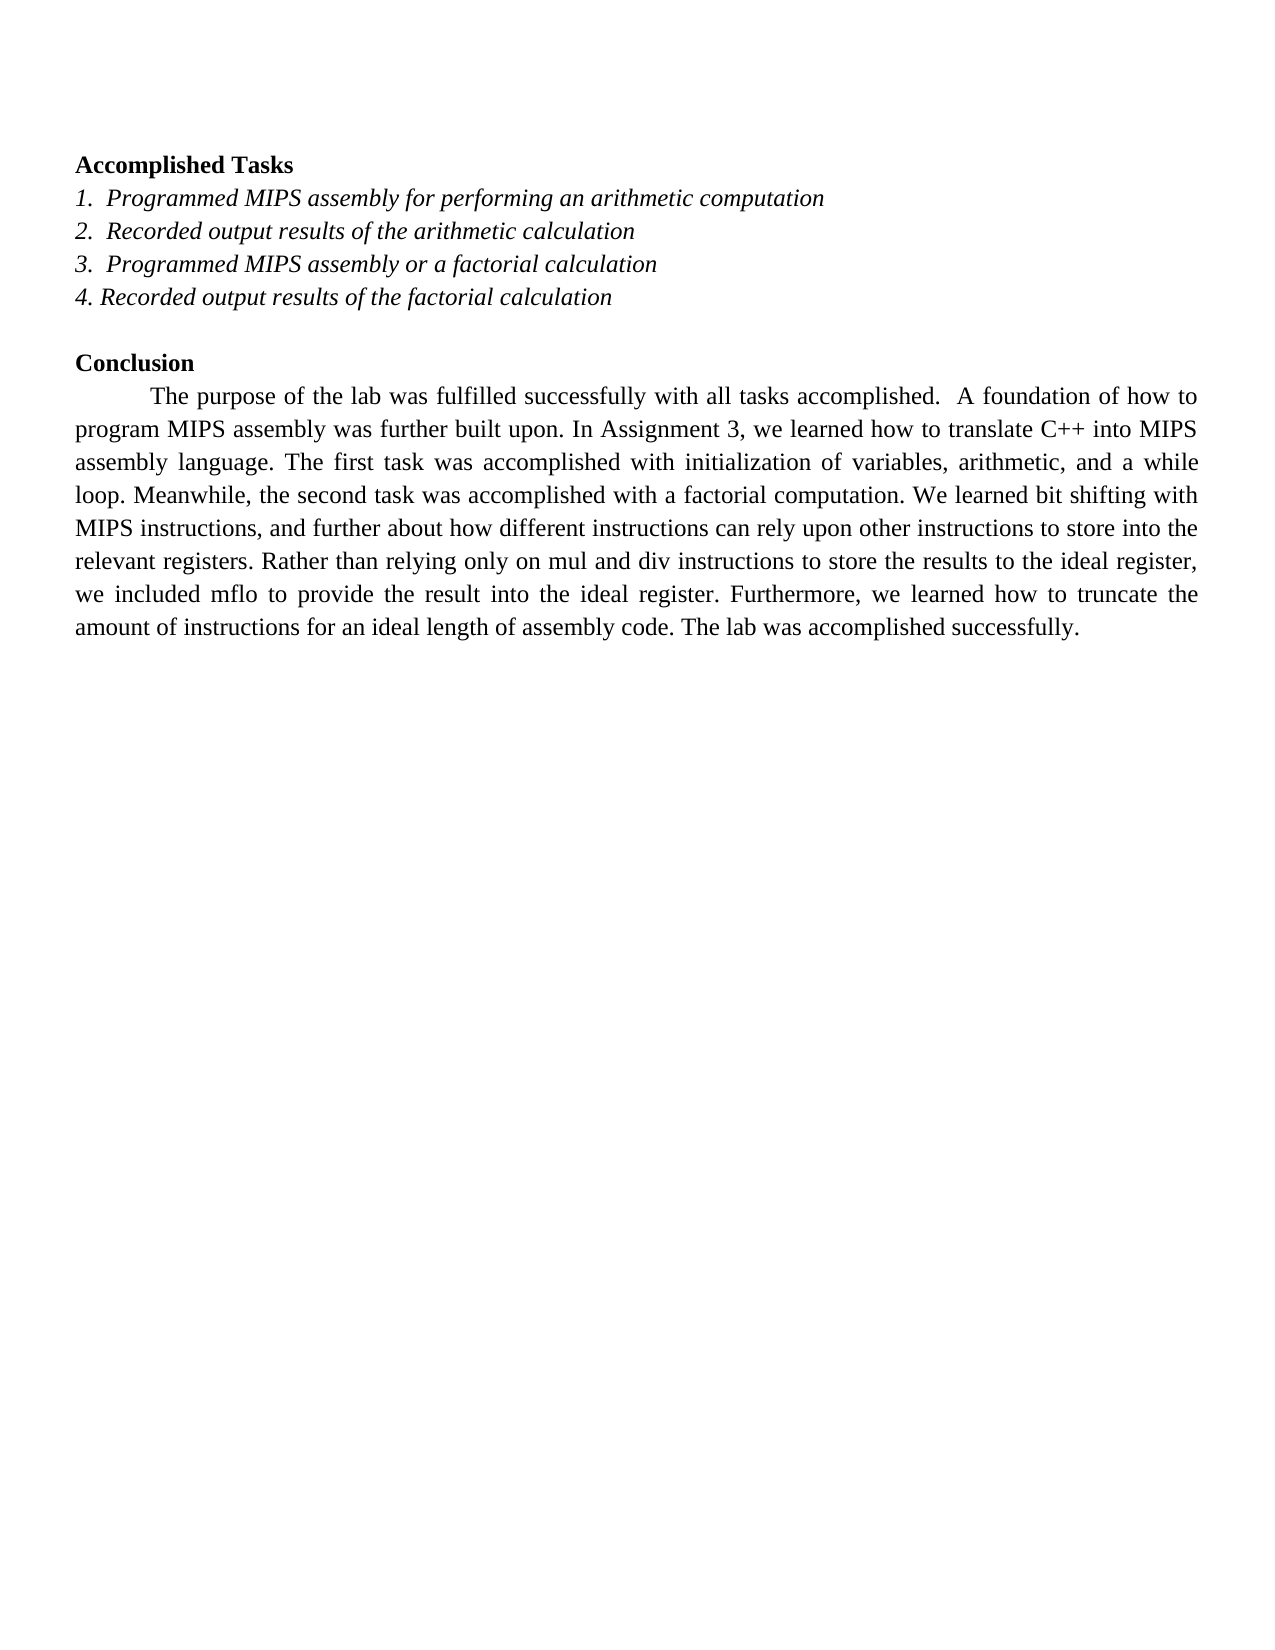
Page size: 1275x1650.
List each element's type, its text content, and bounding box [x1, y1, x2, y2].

text The purpose of the lab was fulfilled successfully with all tasks accomplished. A foundation of how to program MIPS assembly was further built upon. In Assignment 3, we learned how to translate C++ into MIPS assembly language. The first task was accomplished with initialization of variables, arithmetic, and a while loop. Meanwhile, the second task was accomplished with a factorial computation. We learned bit shifting with MIPS instructions, and further about how different instructions can rely upon other instructions to store into the relevant registers. Rather than relying only on mul and div instructions to store the results to the ideal register, we included mflo to provide the result into the ideal register. Furthermore, we learned how to truncate the amount of instructions for an ideal length of assembly code. The lab was accomplished successfully. [75, 381, 1200, 641]
text 2. Recorded output results of the arithmetic calculation [75, 216, 1200, 245]
text 1. Programmed MIPS assembly for performing an arithmetic computation [75, 183, 1200, 212]
text 4. Recorded output results of the factorial calculation [75, 282, 1200, 311]
text Accomplished Tasks [75, 150, 1200, 179]
text 3. Programmed MIPS assembly or a factorial calculation [75, 249, 1200, 278]
text Conclusion [75, 348, 1200, 377]
